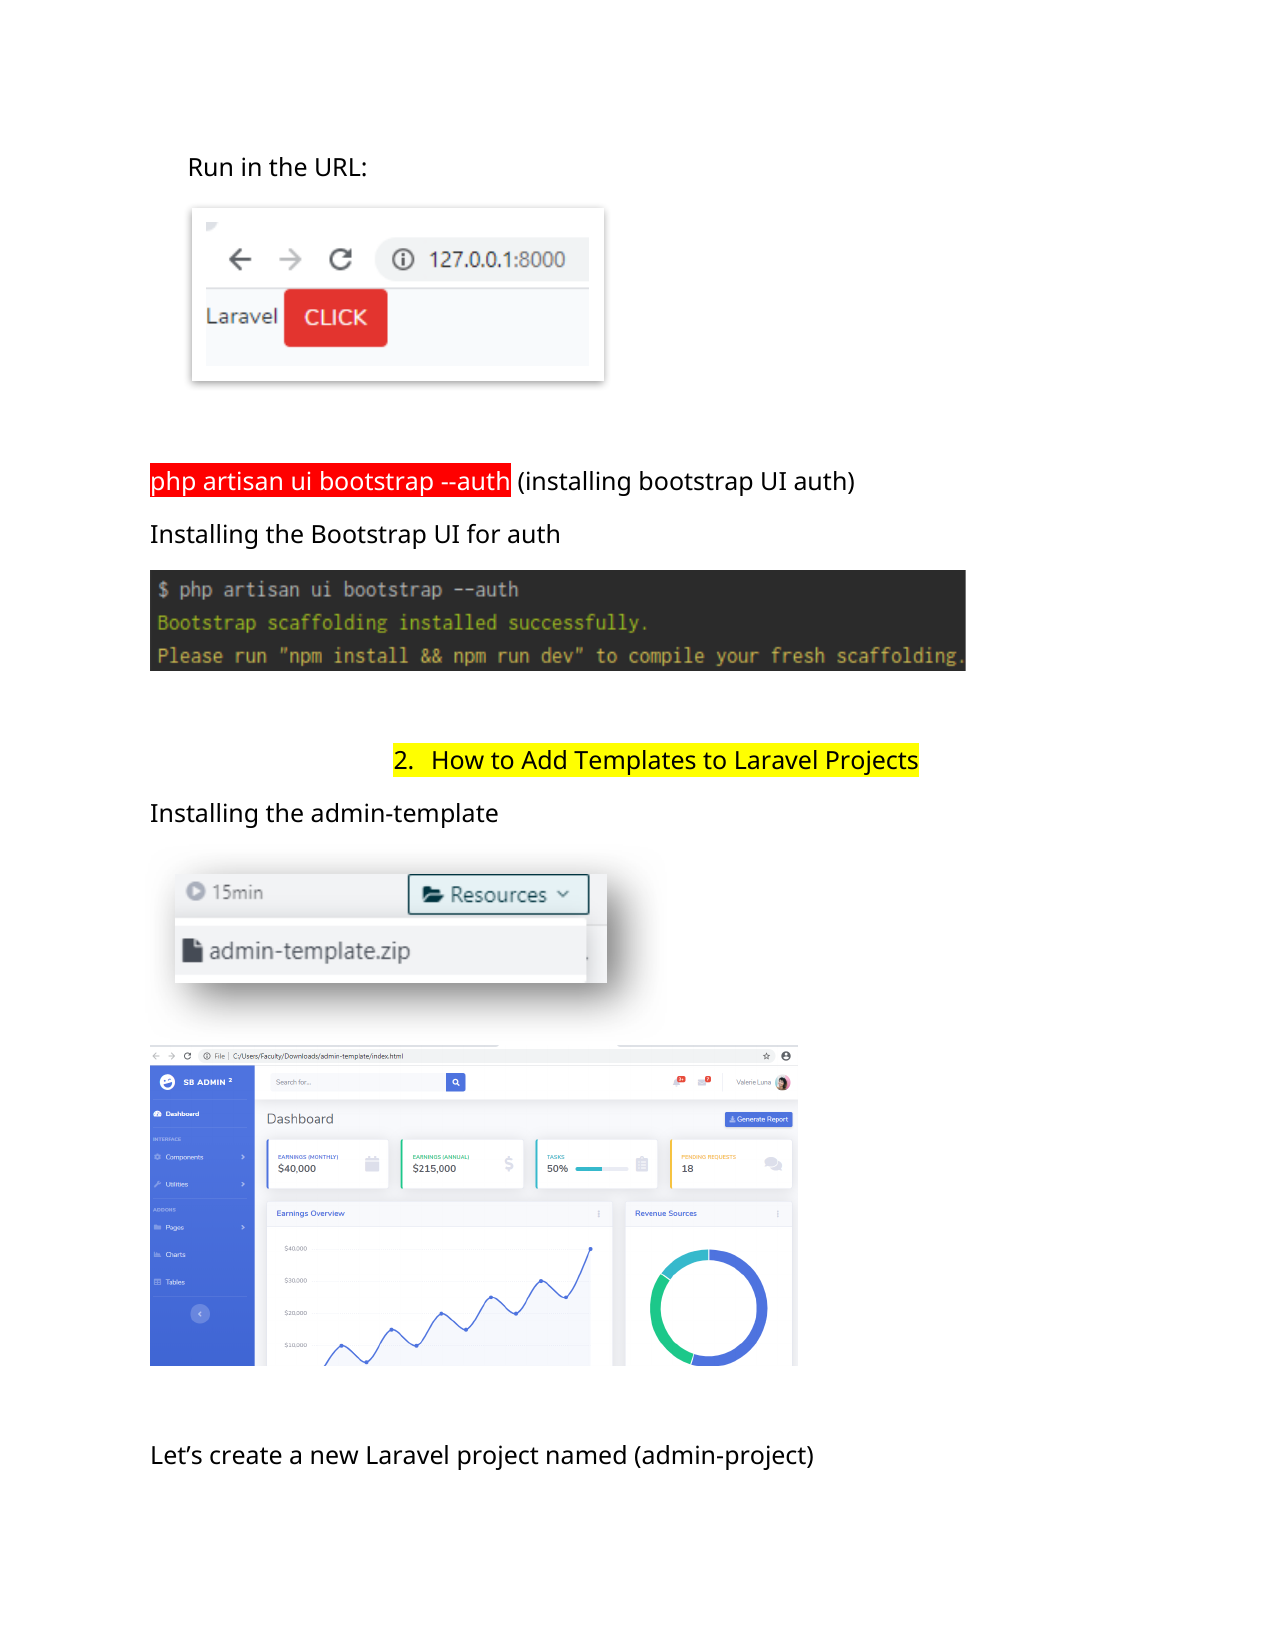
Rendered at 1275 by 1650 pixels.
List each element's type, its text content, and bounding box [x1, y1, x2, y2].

text Installing the Bootstrap UI for auth [150, 517, 1125, 551]
picture [150, 1045, 798, 1366]
picture [150, 570, 966, 671]
text php artisan ui bootstrap --auth (installing bootstrap UI auth) [511, 463, 1125, 497]
picture [206, 222, 589, 366]
text Installing the admin-template [150, 796, 1125, 830]
list How to Add Templates to Laravel Projects [187, 742, 1125, 777]
text Run in the URL: [150, 150, 1125, 184]
picture [175, 874, 607, 983]
text Let’s create a new Laravel project named (admin-project) [150, 1438, 1125, 1472]
